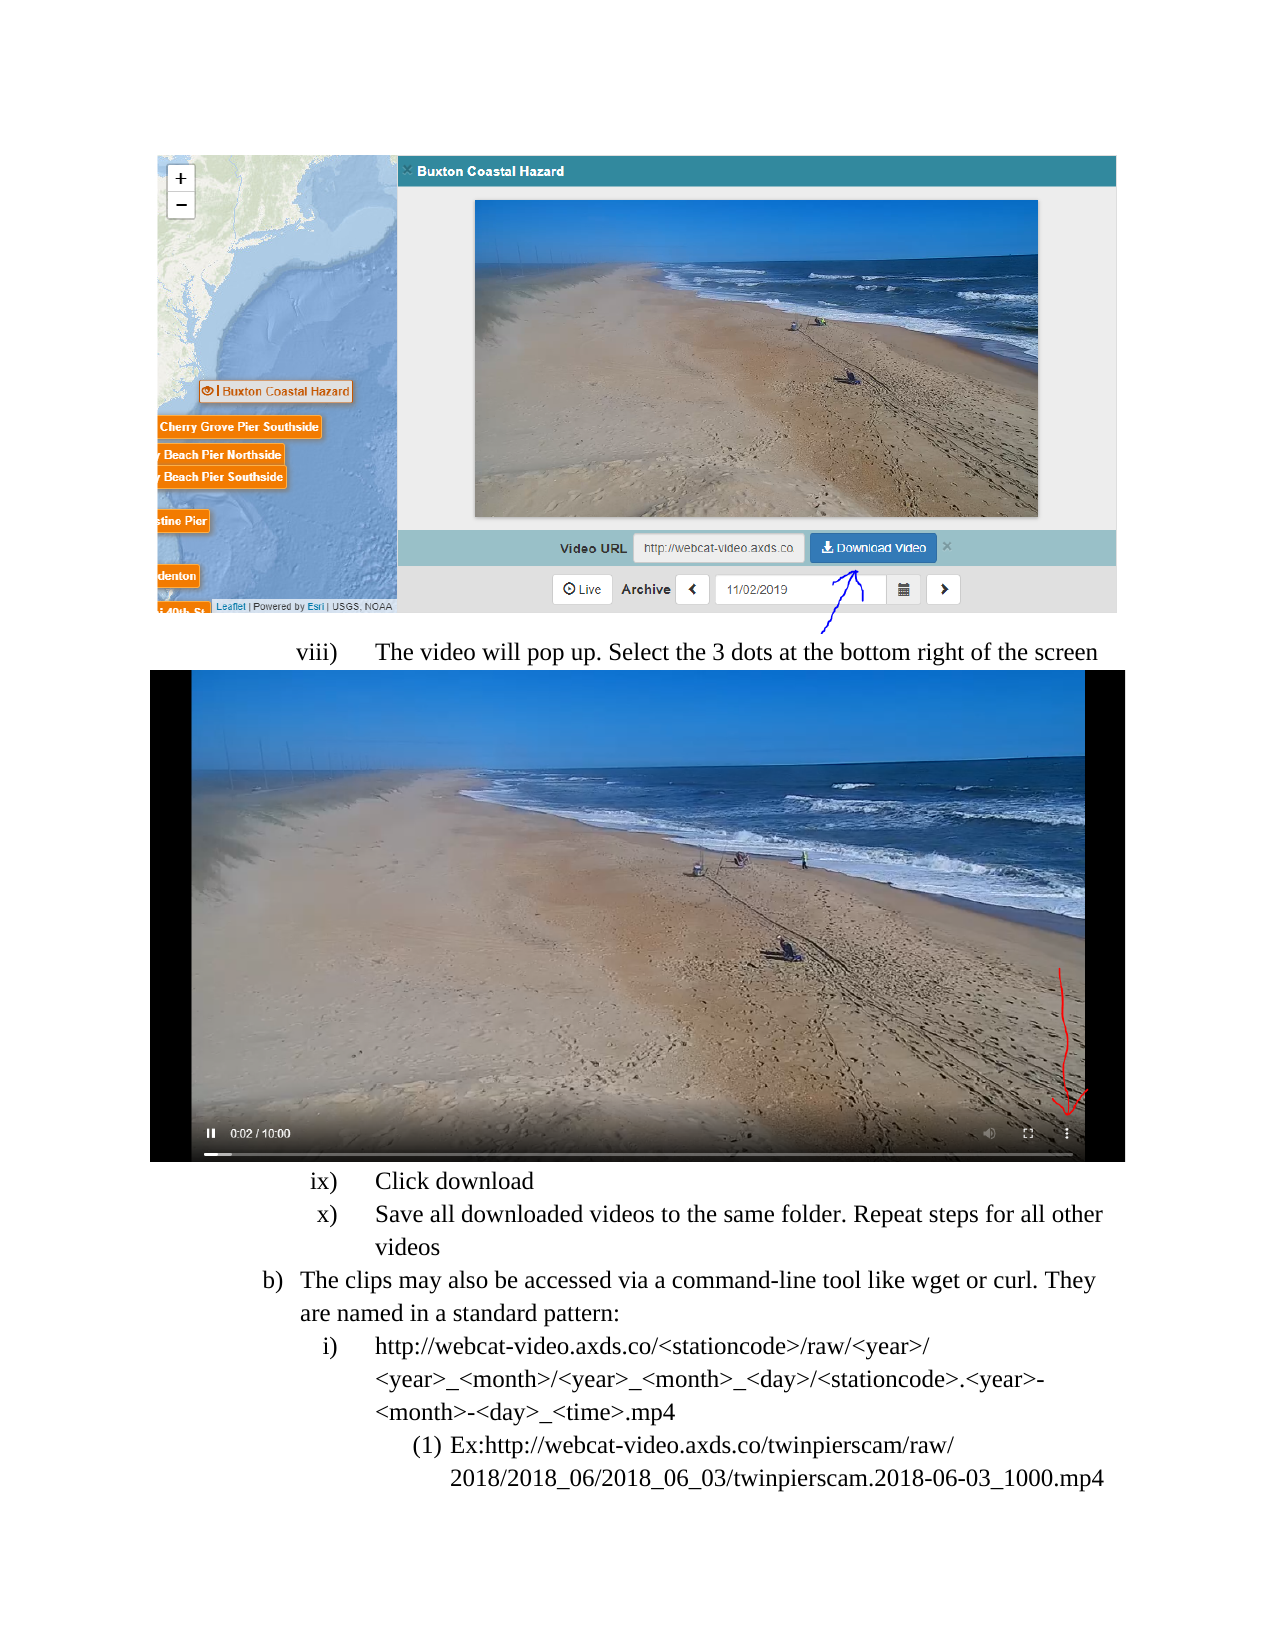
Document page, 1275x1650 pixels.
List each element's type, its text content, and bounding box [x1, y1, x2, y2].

list http://webcat-video.axds.co/<stationcode>/raw/<year>/<year>_<month>/<year>_<month>_<day>/<stationcode>.<year>-<month>-<day>_<time>.mp4 [337, 1331, 1125, 1426]
list Save all downloaded videos to the same folder. Repeat steps for all other videos [337, 1199, 1125, 1261]
list The clips may also be accessed via a command-line tool like wget or curl. They are named in a standard pattern: [262, 1265, 1125, 1327]
list The video will pop up. Select the 3 dots at the bottom right of the screen [337, 637, 1125, 666]
list Click download [337, 1166, 1125, 1194]
picture [150, 670, 1125, 1162]
list Ex:http://webcat-video.axds.co/twinpierscam/raw/2018/2018_06/2018_06_03/twinpierscam.2018-06-03_1000.mp4 [412, 1430, 1125, 1492]
picture [150, 150, 1125, 634]
